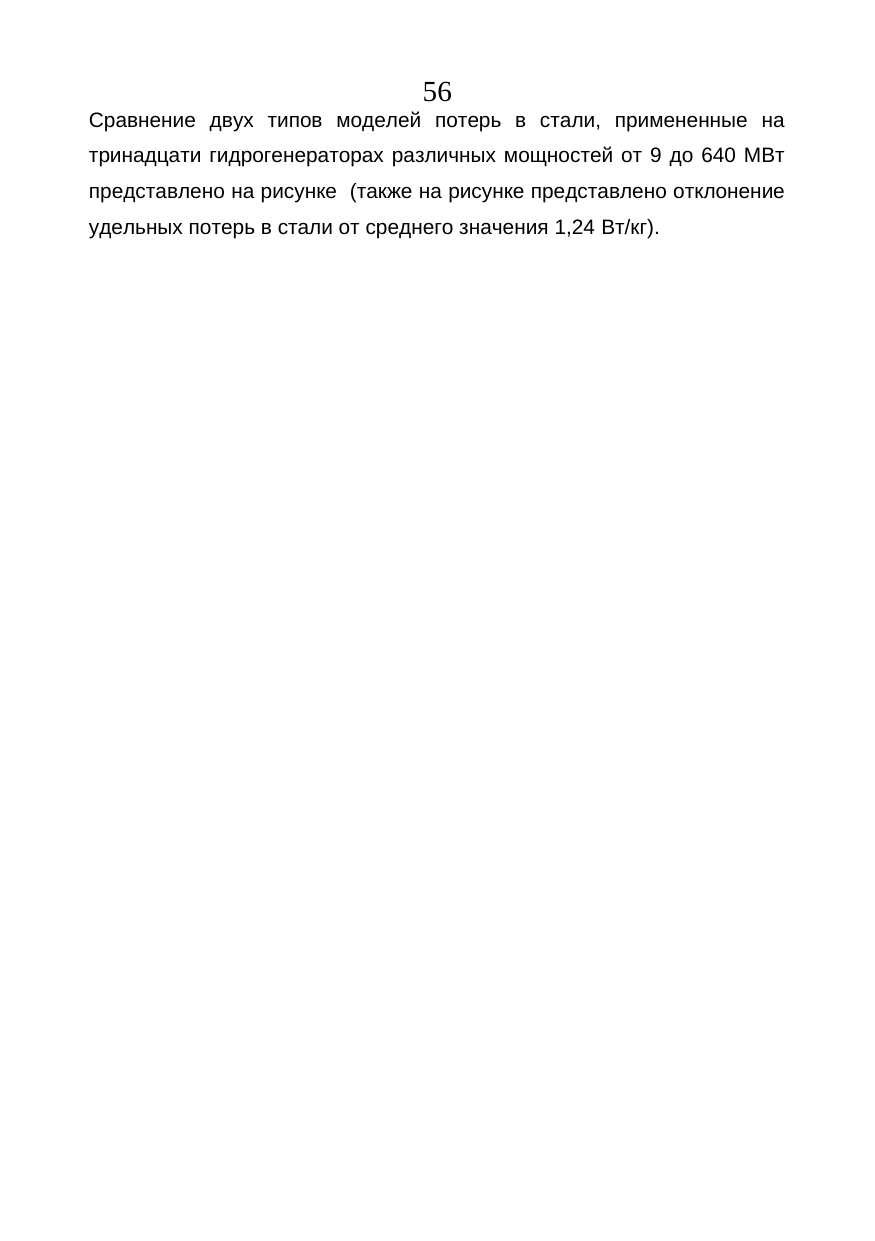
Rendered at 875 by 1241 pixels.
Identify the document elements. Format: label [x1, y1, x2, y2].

text [89, 107, 785, 239]
